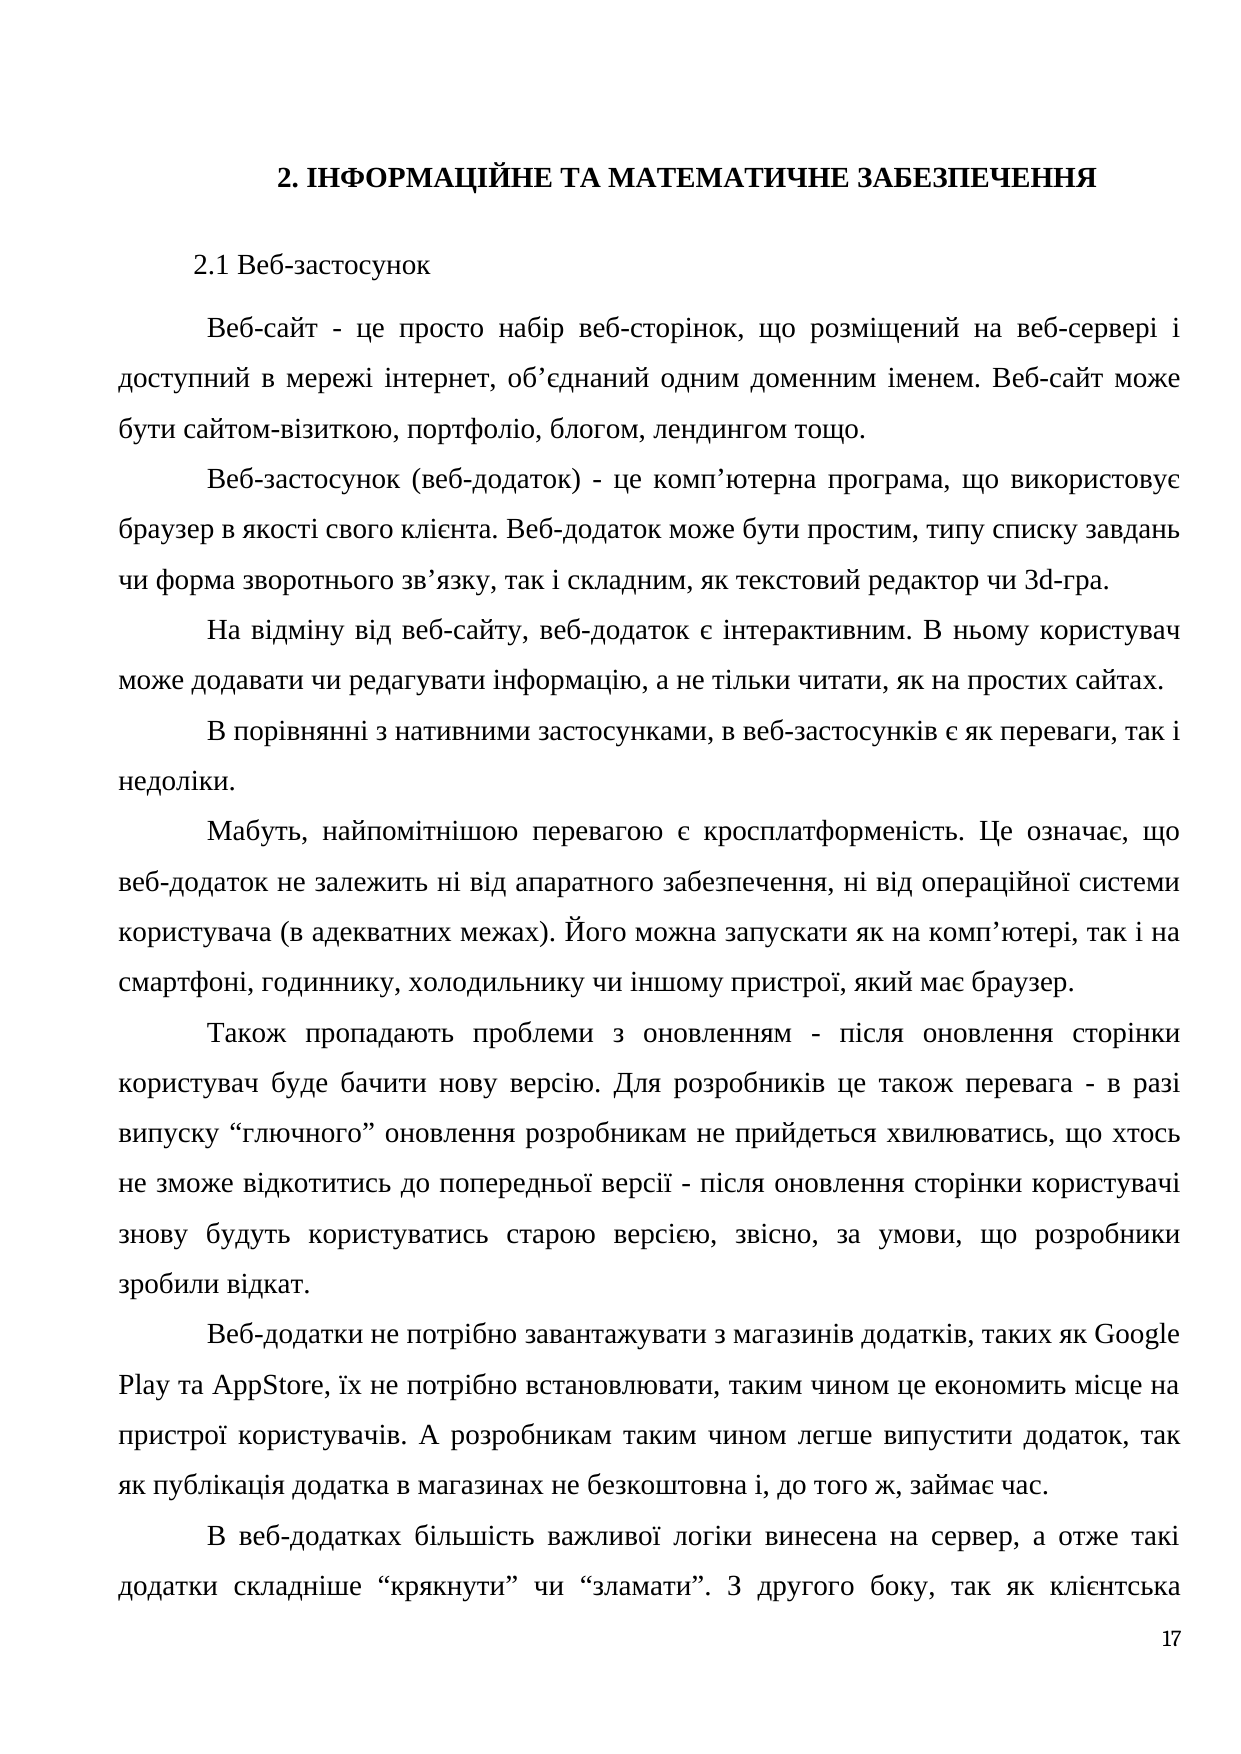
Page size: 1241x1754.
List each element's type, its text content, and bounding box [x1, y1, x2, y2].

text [118, 1518, 1181, 1602]
text Мабуть, найпомітнішою перевагою є кросплатформеність. Це означає, що веб-додаток не залежить ні від апаратного забезпечення, ні від операційної системи користувача (в адекватних межах). Його можна запускати як на комп’ютері, так і на смартфоні, годиннику, холодильнику чи іншому пристрої, який має браузер. [118, 813, 1181, 998]
subtitle 2. ІНФОРМАЦІЙНЕ ТА МАТЕМАТИЧНЕ ЗАБЕЗПЕЧЕННЯ [193, 160, 1181, 193]
subtitle 2.1 Веб-застосунок [118, 247, 1181, 281]
text В порівнянні з нативними застосунками, в веб-застосунків є як переваги, так і недоліки. [118, 713, 1181, 797]
text Веб-сайт - це просто набір веб-сторінок, що розміщений на веб-сервері і доступний в мережі інтернет, об’єднаний одним доменним іменем. Веб-сайт може бути сайтом-візиткою, портфоліо, блогом, лендингом тощо. [118, 310, 1181, 444]
text Веб-додатки не потрібно завантажувати з магазинів додатків, таких як Google Play та AppStore, їх не потрібно встановлювати, таким чином це економить місце на пристрої користувачів. А розробникам таким чином легше випустити додаток, так як публікація додатка в магазинах не безкоштовна і, до того ж, займає час. [118, 1317, 1181, 1501]
text На відміну від веб-сайту, веб-додаток є інтерактивним. В ньому користувач може додавати чи редагувати інформацію, а не тільки читати, як на простих сайтах. [118, 612, 1181, 696]
text Також пропадають проблеми з оновленням - після оновлення сторінки користувач буде бачити нову версію. Для розробників це також перевага - в разі випуску “глючного” оновлення розробникам не прийдеться хвилюватись, що хтось не зможе відкотитись до попередньої версії - після оновлення сторінки користувачі знову будуть користуватись старою версією, звісно, за умови, що розробники зробили відкат. [118, 1015, 1181, 1300]
text Веб-застосунок (веб-додаток) - це комп’ютерна програма, що використовує браузер в якості свого клієнта. Веб-додаток може бути простим, типу списку завдань чи форма зворотнього зв’язку, так і складним, як текстовий редактор чи 3d-гра. [118, 461, 1181, 595]
